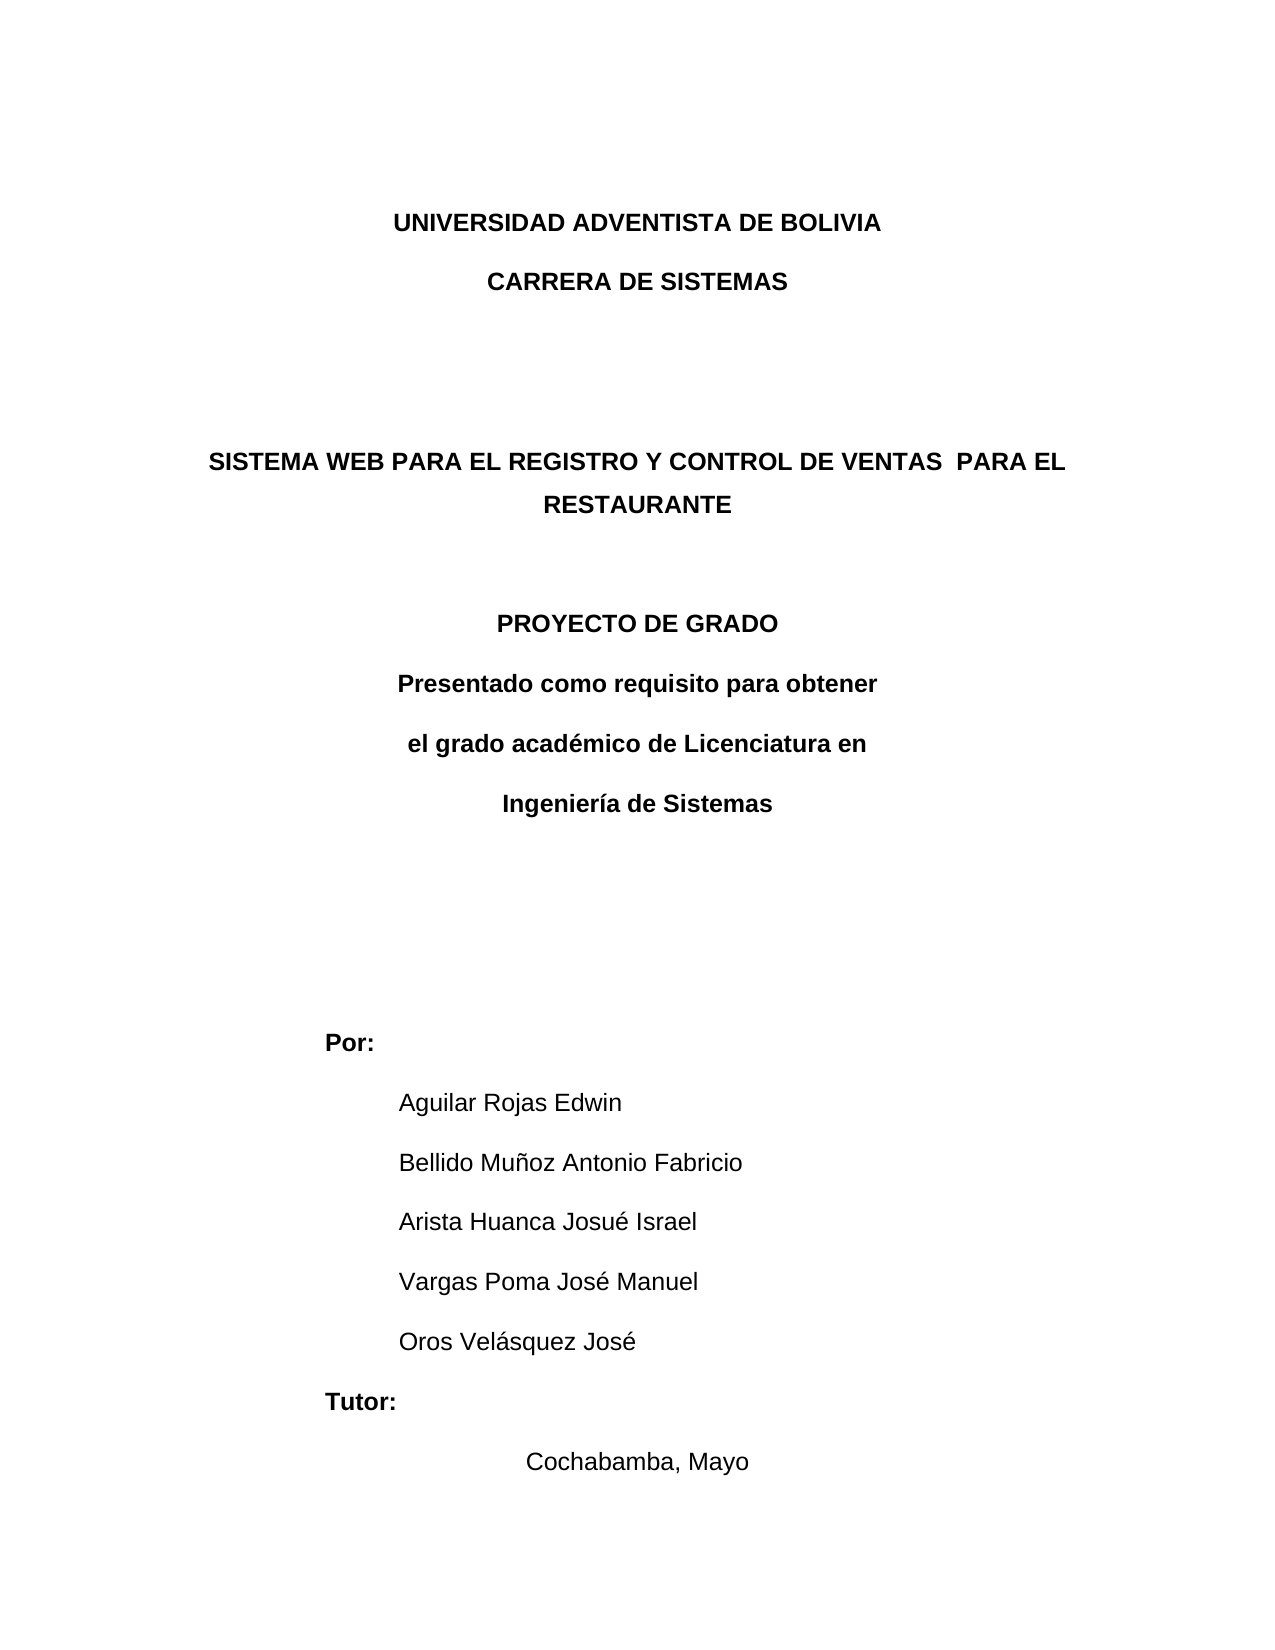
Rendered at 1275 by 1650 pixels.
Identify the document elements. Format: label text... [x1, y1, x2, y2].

text Oros Velásquez José [398, 1327, 1098, 1356]
text UNIVERSIDAD ADVENTISTA DE BOLIVIA [177, 207, 1098, 236]
text PROYECTO DE GRADO [177, 609, 1098, 638]
text Arista Huanca Josué Israel [398, 1207, 1098, 1236]
text SISTEMA WEB PARA EL REGISTRO Y CONTROL DE VENTAS PARA EL RESTAURANTE [177, 447, 1098, 518]
text Cochabamba, Mayo [177, 1446, 1098, 1475]
text Tutor: [325, 1387, 1098, 1415]
text Vargas Poma José Manuel [398, 1267, 1098, 1296]
text Bellido Muñoz Antonio Fabricio [398, 1147, 1098, 1176]
text Ingeniería de Sistemas [177, 789, 1098, 817]
text el grado académico de Licenciatura en [177, 729, 1098, 758]
text CARRERA DE SISTEMAS [177, 267, 1098, 296]
text Aguilar Rojas Edwin [398, 1088, 1098, 1116]
text Por: [325, 1028, 1098, 1057]
text Presentado como requisito para obtener [177, 669, 1098, 698]
